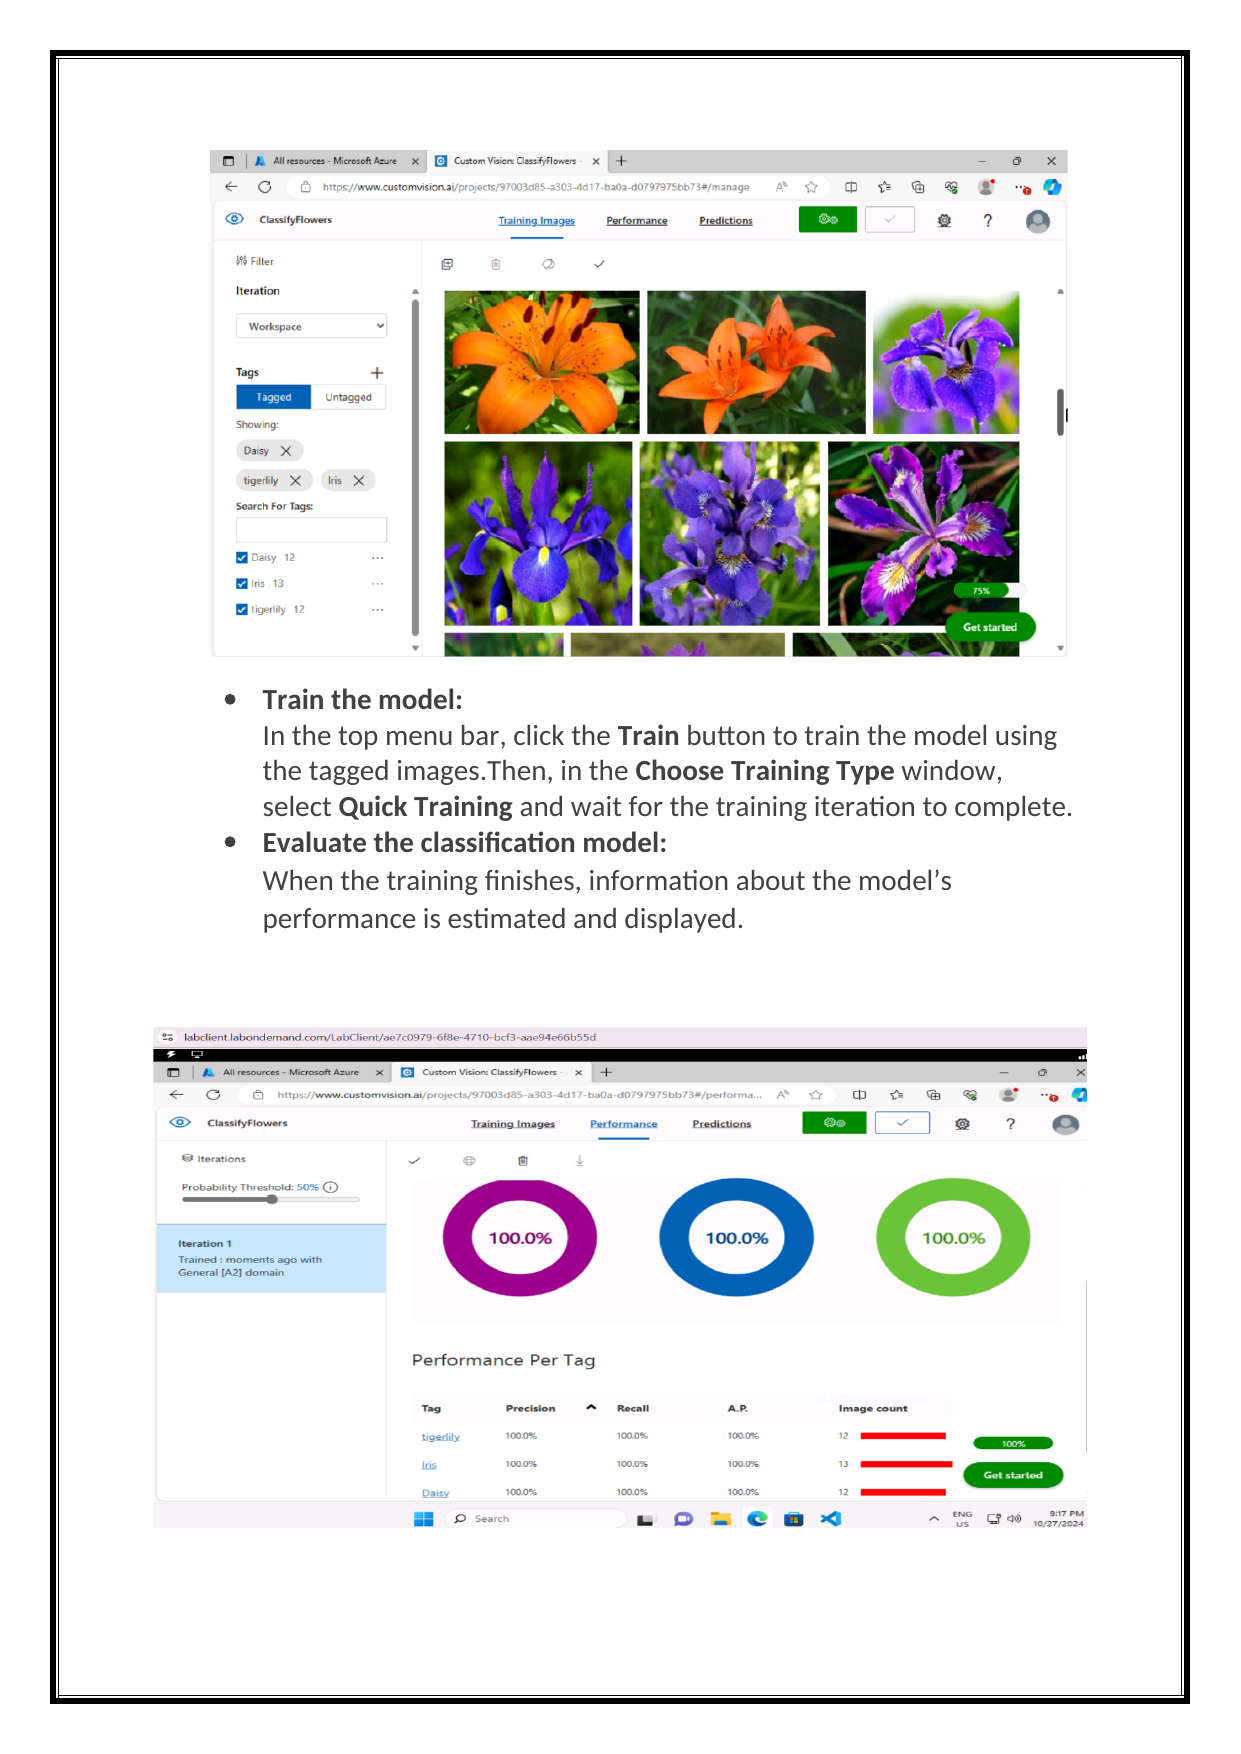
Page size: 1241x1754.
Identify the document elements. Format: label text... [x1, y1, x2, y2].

list In the top menu bar, click the Train button to train the model using the tagged images.Then, in the Choose Training Type window, select Quick Training and wait for the training iteration to complete. [262, 717, 1090, 824]
picture [153, 1027, 1087, 1528]
list When the training finishes, information about the model’s performance is estimated and displayed. [262, 862, 1090, 936]
list Train the model: [225, 681, 1090, 717]
picture [210, 150, 1068, 657]
list Evaluate the classification model: [225, 824, 1090, 859]
